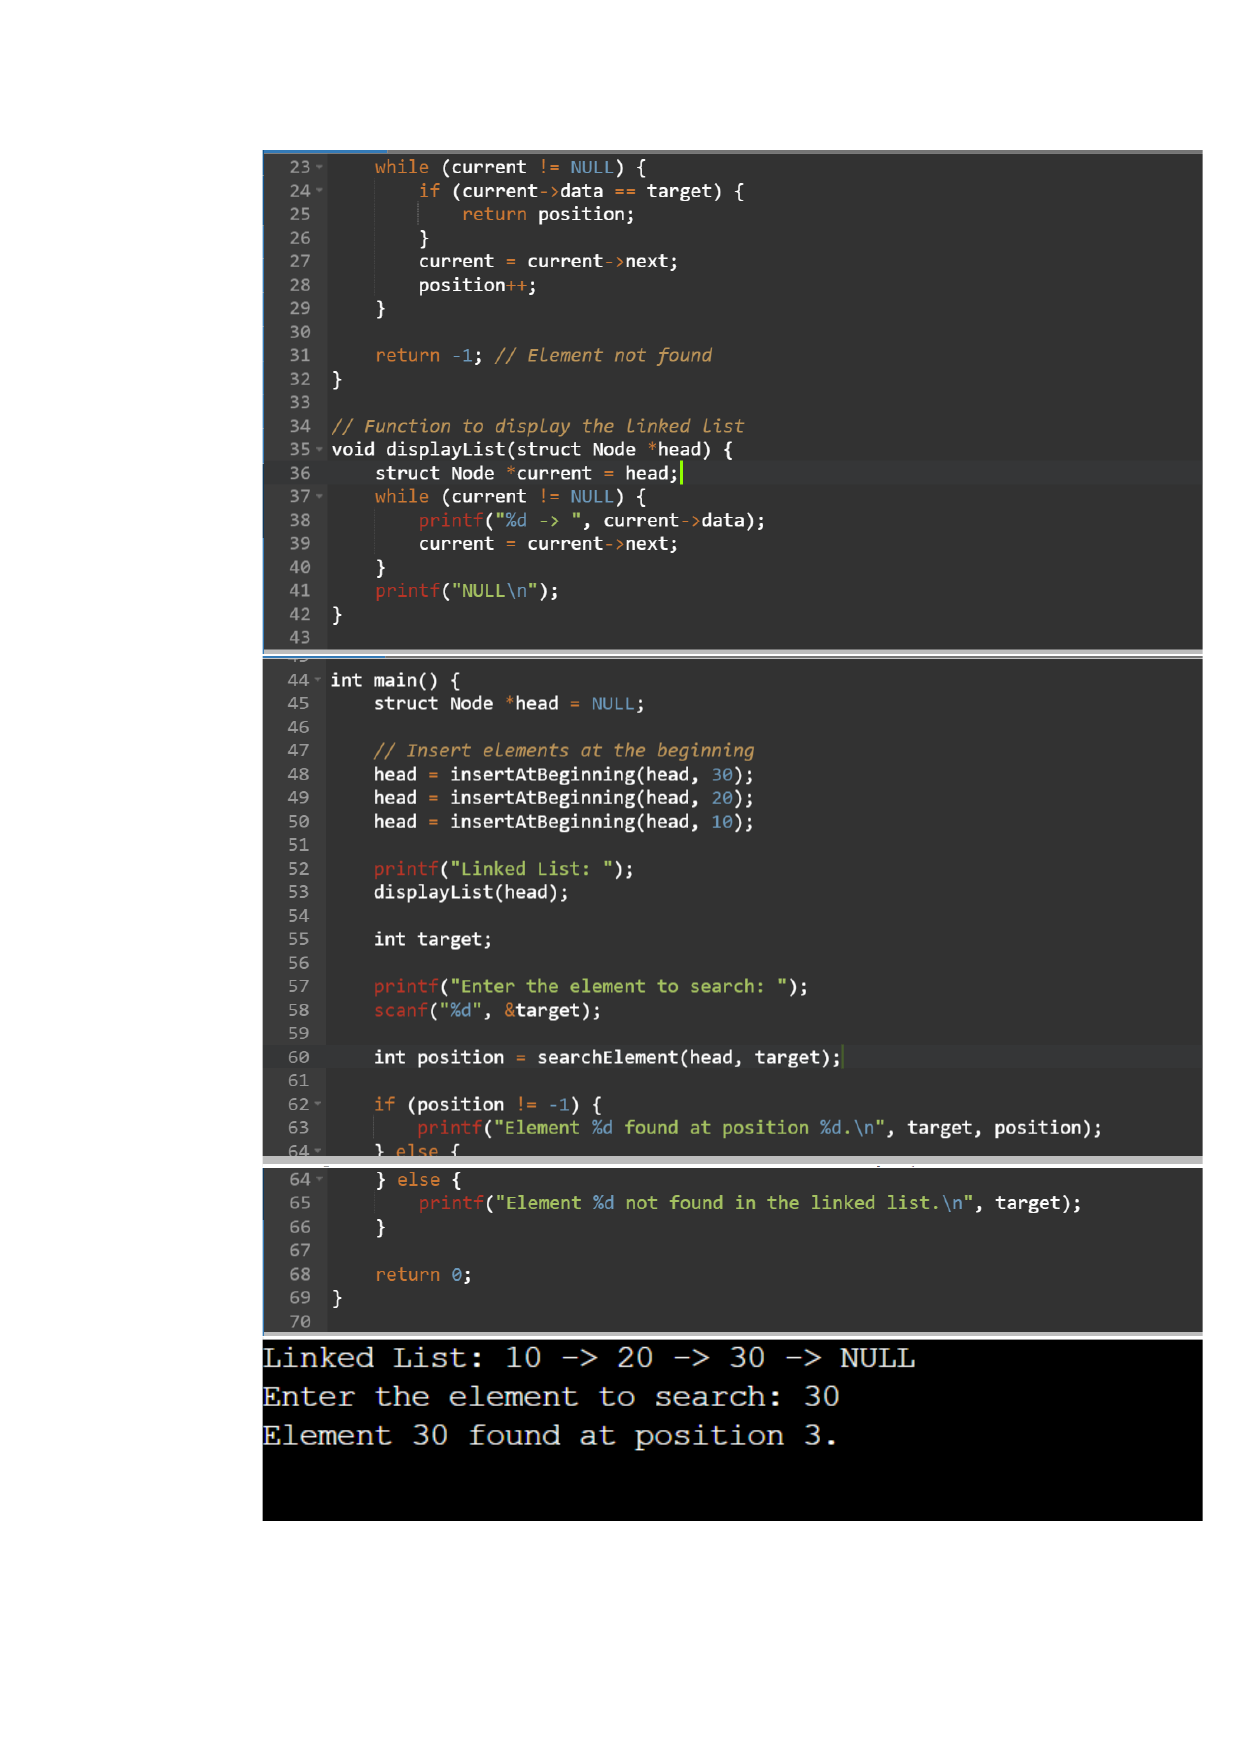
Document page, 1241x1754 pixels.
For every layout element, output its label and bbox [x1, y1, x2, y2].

picture [262, 1337, 1203, 1521]
picture [262, 150, 1203, 654]
picture [262, 1168, 1203, 1336]
picture [262, 656, 1203, 1167]
